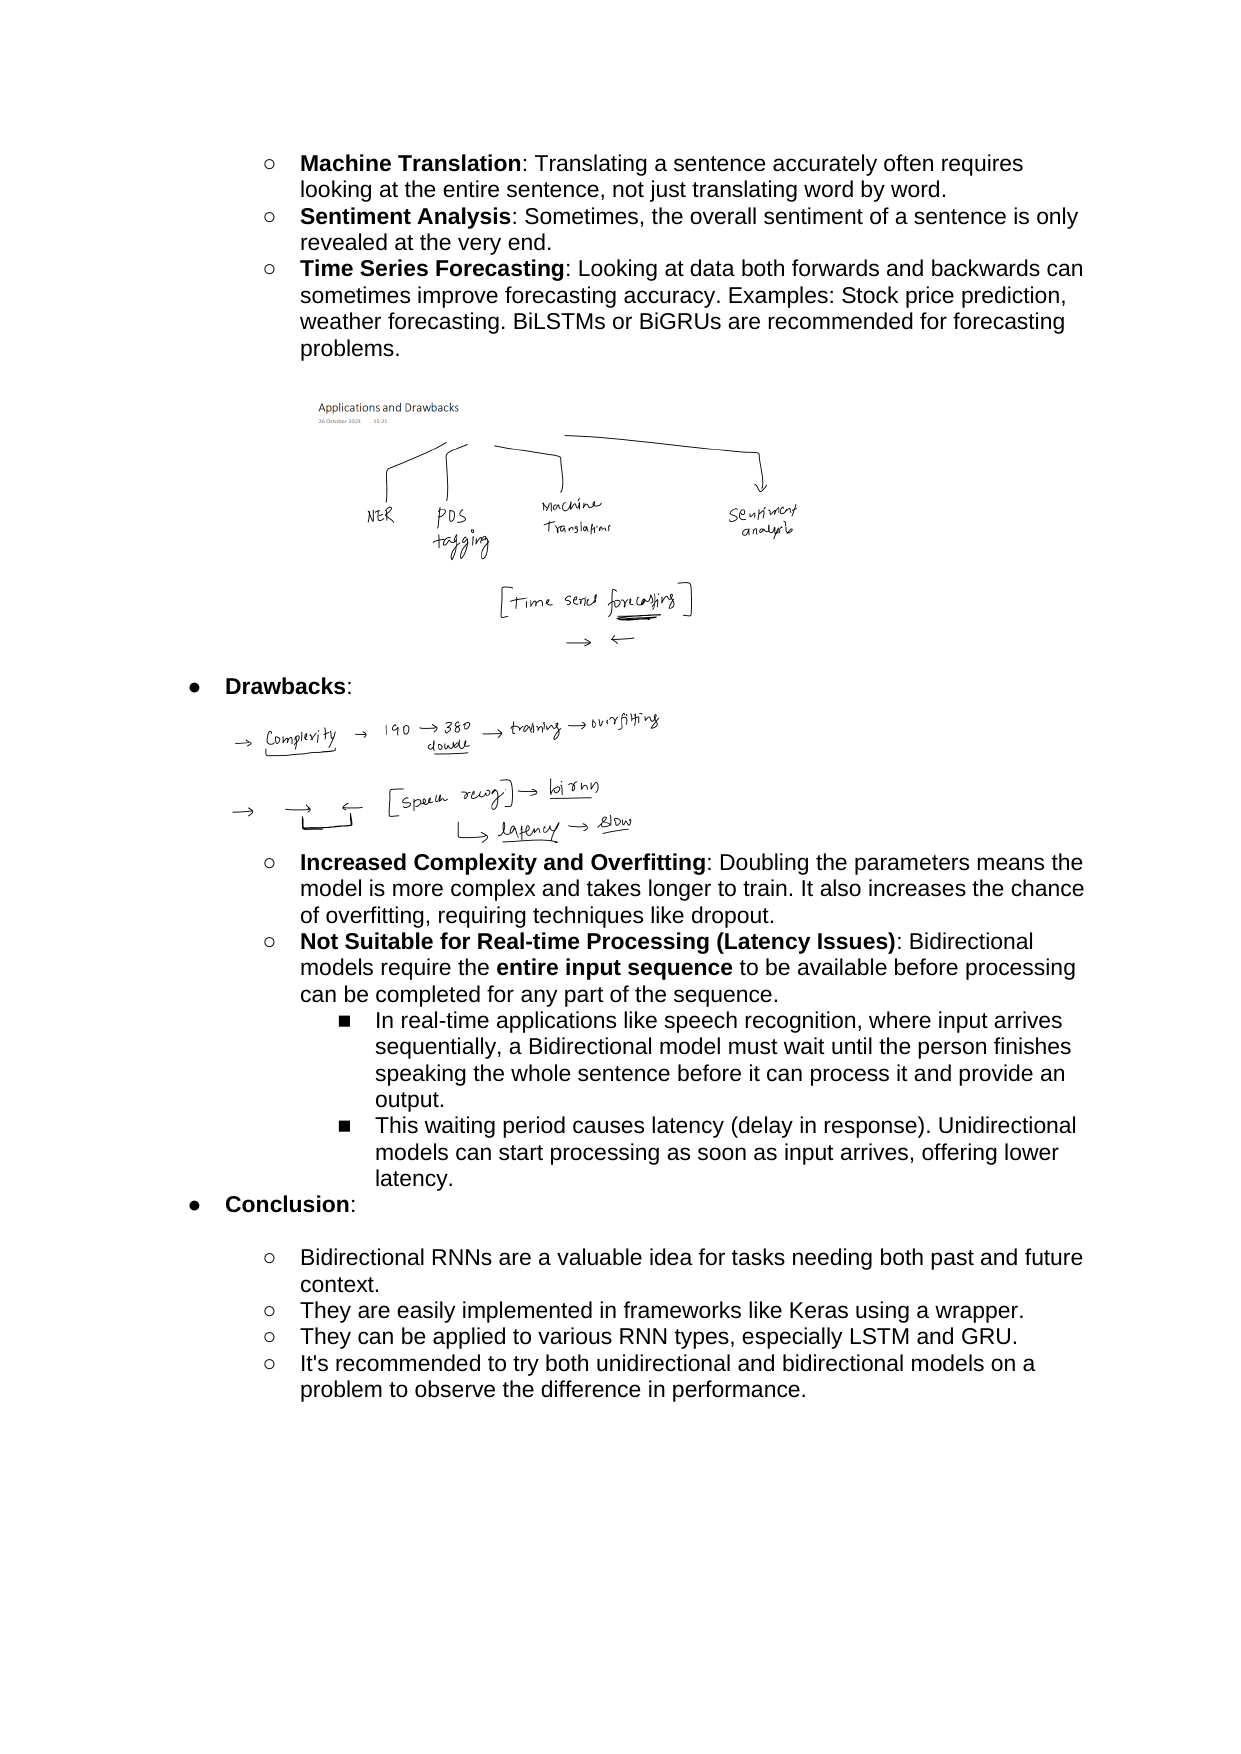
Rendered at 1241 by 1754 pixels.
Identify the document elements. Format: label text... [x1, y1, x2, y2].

list Increased Complexity and Overfitting: Doubling the parameters means the model is more complex and takes longer to train. It also increases the chance of overfitting, requiring techniques like dropout. [262, 849, 1090, 928]
list Bidirectional RNNs are a valuable idea for tasks needing both past and future context. [262, 1244, 1090, 1297]
list This waiting period causes latency (delay in response). Unidirectional models can start processing as soon as input arrives, offering lower latency. [337, 1112, 1090, 1191]
list In real-time applications like speech recognition, where input arrives sequentially, a Bidirectional model must wait until the person finishes speaking the whole sentence before it can process it and provide an output. [337, 1007, 1090, 1112]
list Not Suitable for Real-time Processing (Latency Issues): Bidirectional models require the entire input sequence to be available before processing can be completed for any part of the sequence. [262, 928, 1090, 1007]
list Machine Translation: Translating a sentence accurately often requires looking at the entire sentence, not just translating word by word. [262, 150, 1090, 203]
list Sentiment Analysis: Sometimes, the overall sentiment of a sentence is only revealed at the very end. [262, 203, 1090, 255]
picture [225, 699, 663, 849]
list They can be applied to various RNN types, especially LSTM and GRU. [262, 1323, 1090, 1349]
list Time Series Forecasting: Looking at data both forwards and backwards can sometimes improve forecasting accuracy. Examples: Stock price prediction, weather forecasting. BiLSTMs or BiGRUs are recommended for forecasting problems. [262, 255, 1090, 361]
list Conclusion: [187, 1191, 1090, 1244]
list It's recommended to try both unidirectional and bidirectional models on a problem to observe the difference in performance. [262, 1349, 1090, 1402]
picture [300, 385, 797, 649]
list They are easily implemented in frameworks like Keras using a wrapper. [262, 1297, 1090, 1323]
